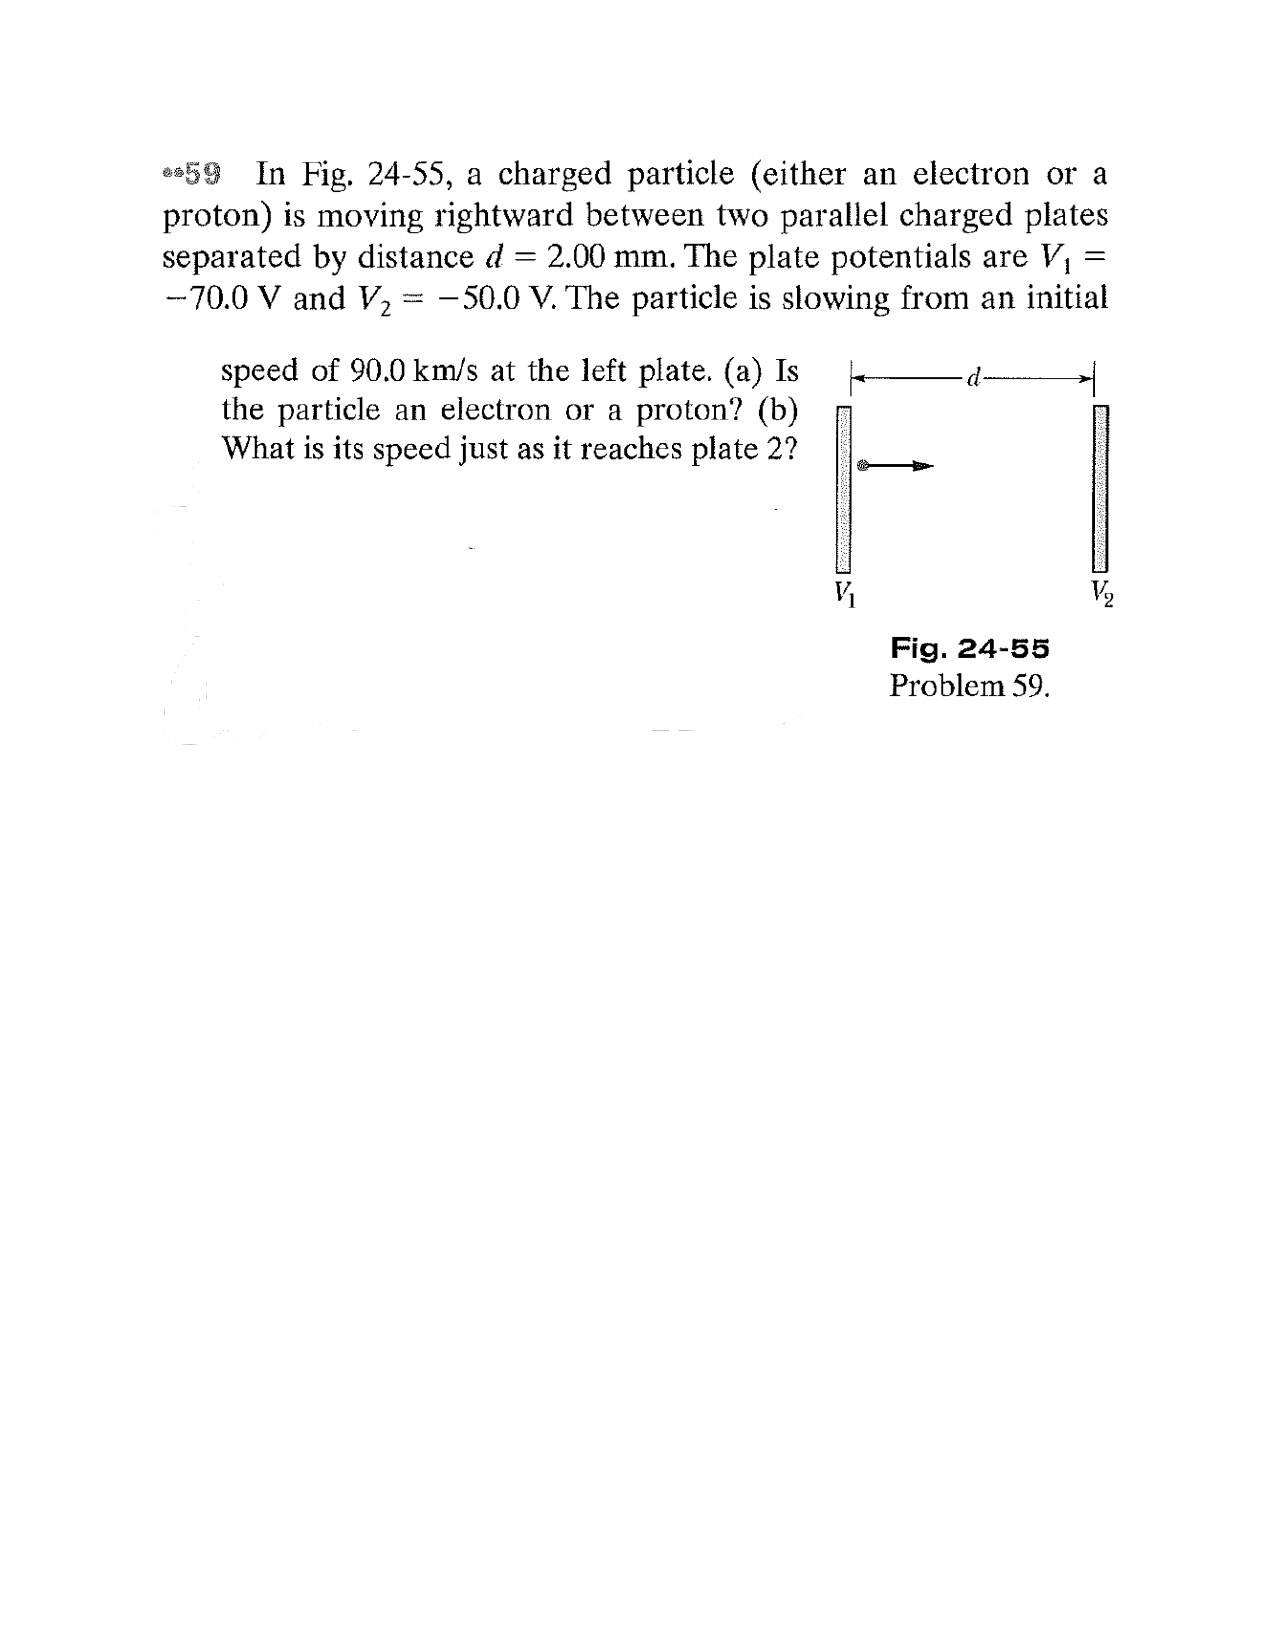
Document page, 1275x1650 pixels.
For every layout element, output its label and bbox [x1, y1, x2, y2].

picture [150, 150, 1125, 330]
picture [150, 348, 1125, 745]
